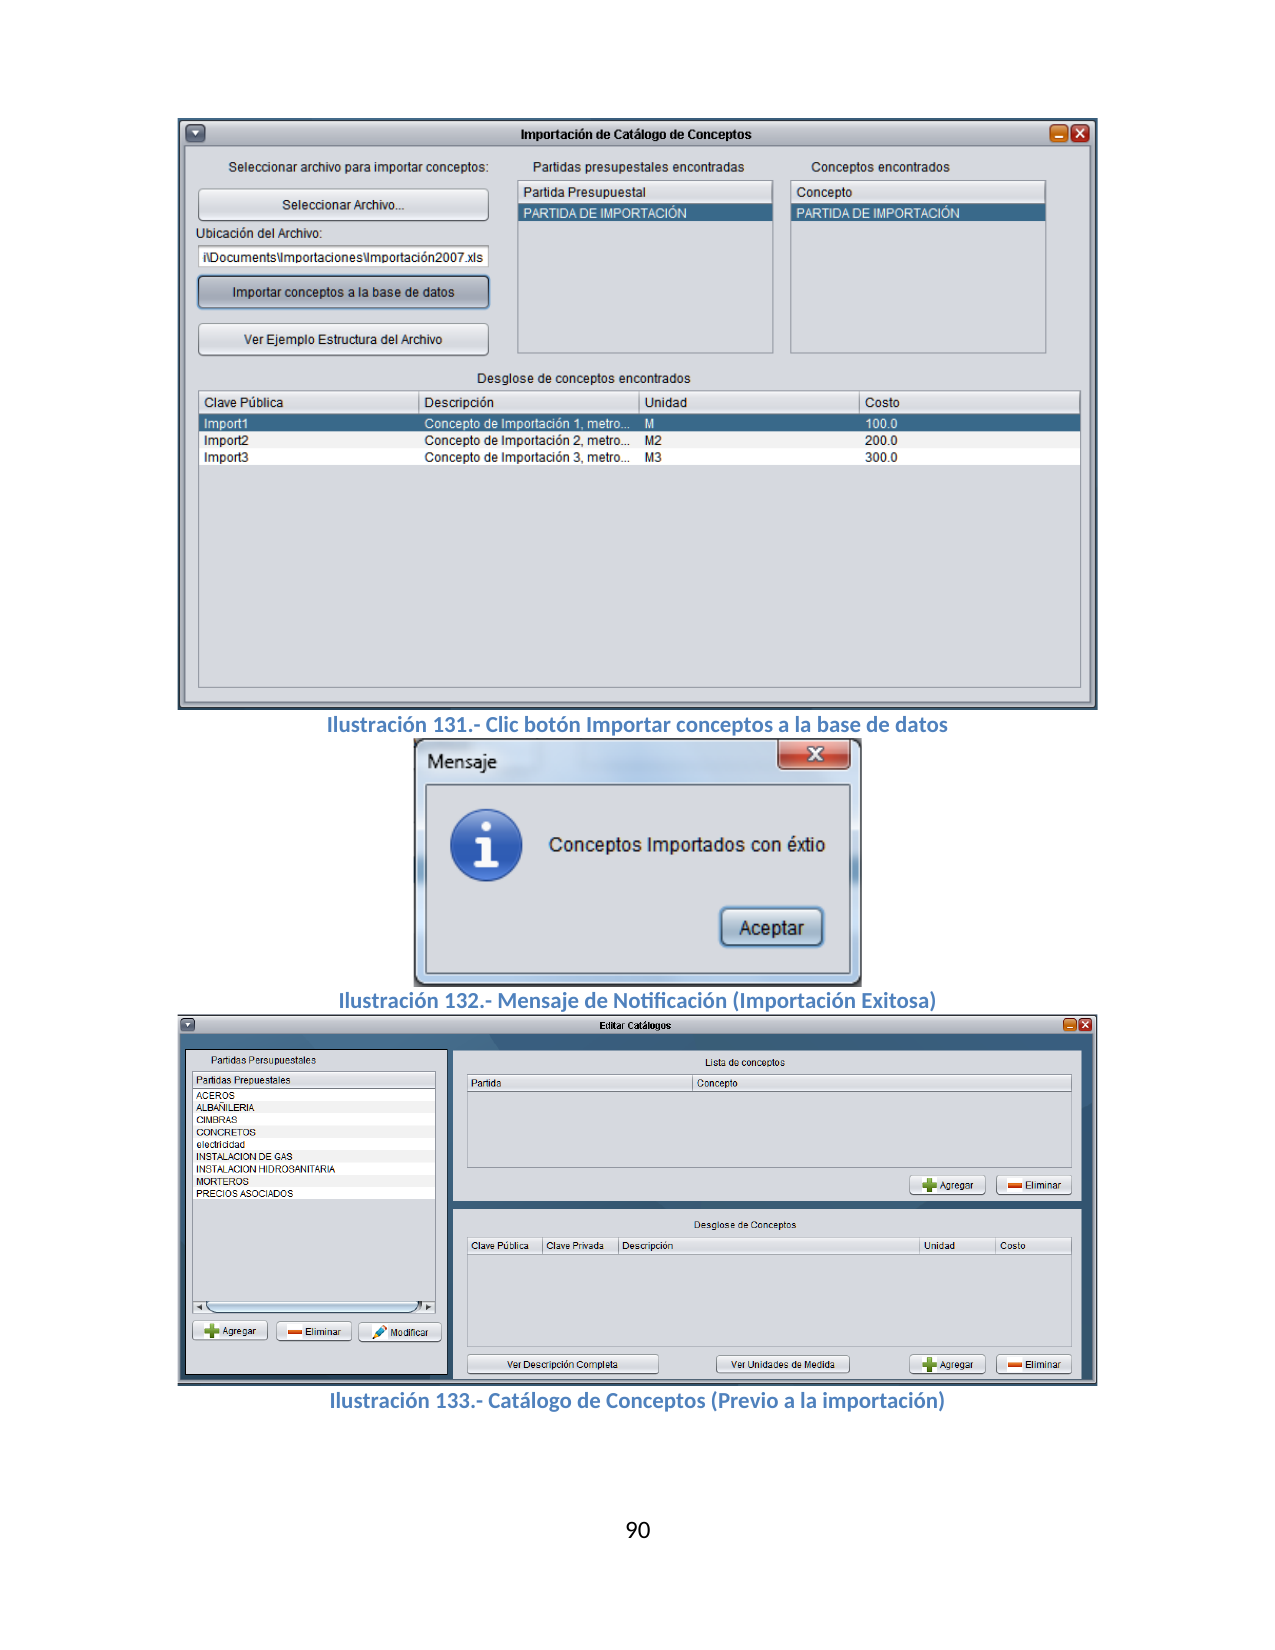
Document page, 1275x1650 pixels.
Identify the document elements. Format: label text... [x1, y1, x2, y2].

picture [177, 1014, 1098, 1386]
picture [177, 118, 1098, 710]
picture [413, 738, 862, 987]
